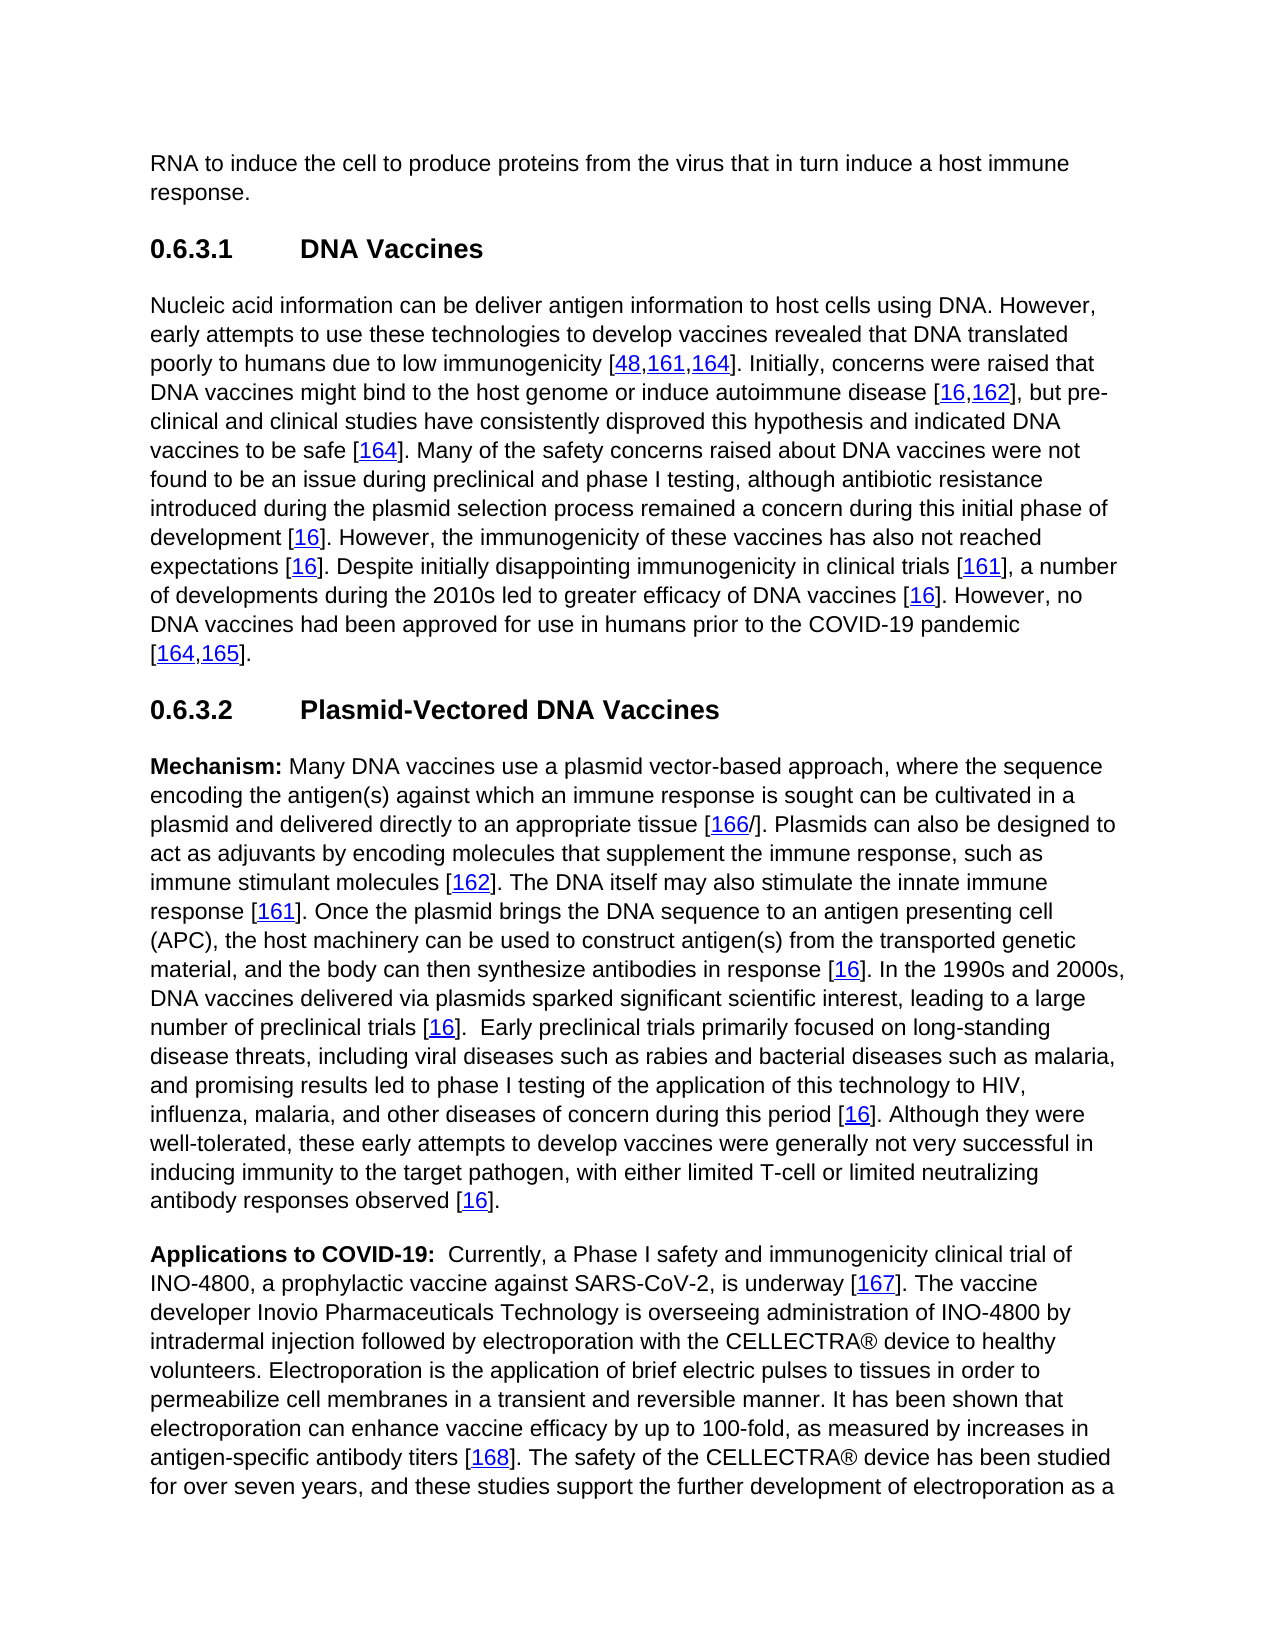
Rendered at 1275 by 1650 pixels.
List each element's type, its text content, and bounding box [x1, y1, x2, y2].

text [150, 150, 1125, 205]
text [150, 1241, 1125, 1499]
text Nucleic acid information can be deliver antigen information to host cells using DNA. However, early attempts to use these technologies to develop vaccines revealed that DNA translated poorly to humans due to low immunogenicity [48,161,164]. Initially, concerns were raised that DNA vaccines might bind to the host genome or induce autoimmune disease [16,162], but pre-clinical and clinical studies have consistently disproved this hypothesis and indicated DNA vaccines to be safe [164]. Many of the safety concerns raised about DNA vaccines were not found to be an issue during preclinical and phase I testing, although antibiotic resistance introduced during the plasmid selection process remained a concern during this initial phase of development [16]. However, the immunogenicity of these vaccines has also not reached expectations [16]. Despite initially disappointing immunogenicity in clinical trials [161], a number of developments during the 2010s led to greater efficacy of DNA vaccines [16]. However, no DNA vaccines had been approved for use in humans prior to the COVID-19 pandemic [164,165]. [150, 292, 1125, 666]
text Mechanism: Many DNA vaccines use a plasmid vector-based approach, where the sequence encoding the antigen(s) against which an immune response is sought can be cultivated in a plasmid and delivered directly to an appropriate tissue [166/]. Plasmids can also be designed to act as adjuvants by encoding molecules that supplement the immune response, such as immune stimulant molecules [162]. The DNA itself may also stimulate the innate immune response [161]. Once the plasmid brings the DNA sequence to an antigen presenting cell (APC), the host machinery can be used to construct antigen(s) from the transported genetic material, and the body can then synthesize antibodies in response [16]. In the 1990s and 2000s, DNA vaccines delivered via plasmids sparked significant scientific interest, leading to a large number of preclinical trials [16]. Early preclinical trials primarily focused on long-standing disease threats, including viral diseases such as rabies and bacterial diseases such as malaria, and promising results led to phase I testing of the application of this technology to HIV, influenza, malaria, and other diseases of concern during this period [16]. Although they were well-tolerated, these early attempts to develop vaccines were generally not very successful in inducing immunity to the target pathogen, with either limited T-cell or limited neutralizing antibody responses observed [16]. [150, 753, 1125, 1214]
subtitle 0.6.3.2 Plasmid-Vectored DNA Vaccines [150, 694, 1125, 725]
subtitle 0.6.3.1 DNA Vaccines [150, 233, 1125, 264]
